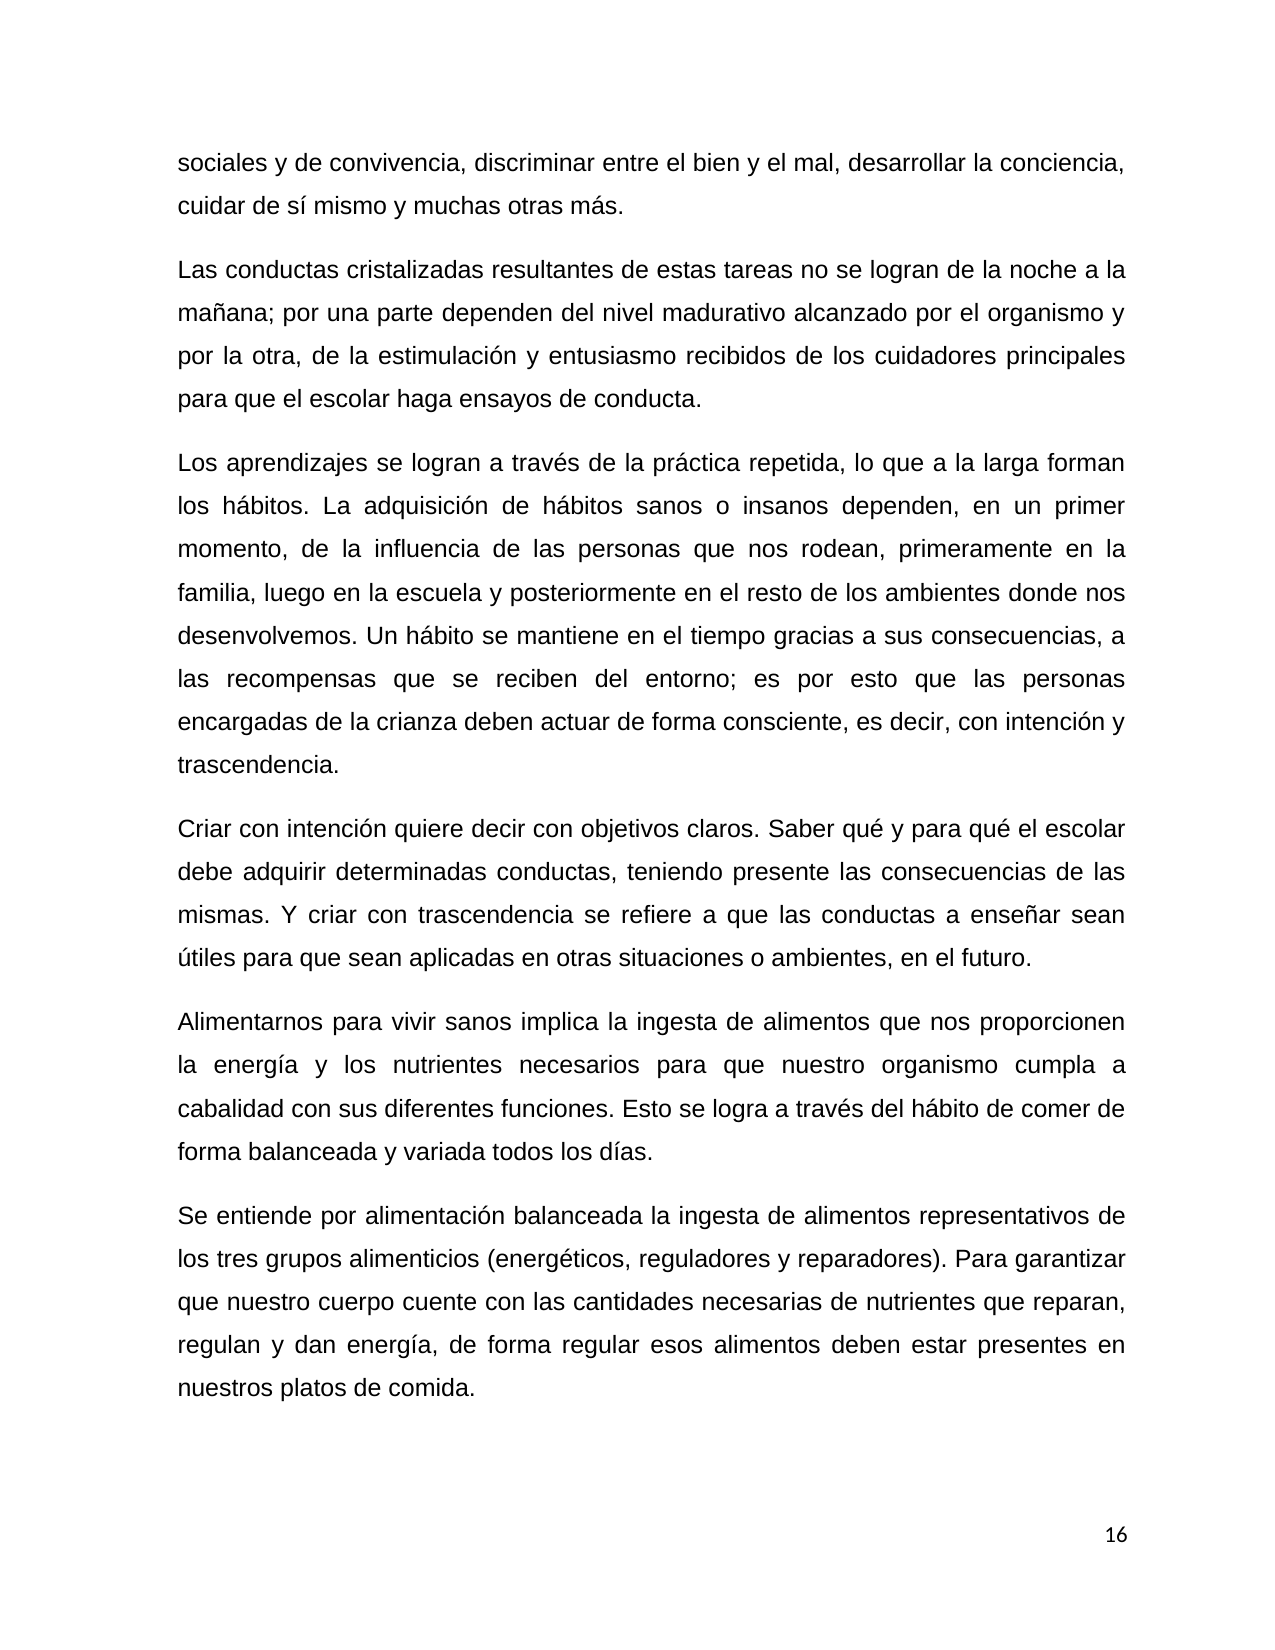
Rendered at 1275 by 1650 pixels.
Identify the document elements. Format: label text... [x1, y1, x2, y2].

text Las conductas cristalizadas resultantes de estas tareas no se logran de la noche a la mañana; por una parte dependen del nivel madurativo alcanzado por el organismo y por la otra, de la estimulación y entusiasmo recibidos de los cuidadores principales para que el escolar haga ensayos de conducta. [177, 255, 1127, 413]
text Los aprendizajes se logran a través de la práctica repetida, lo que a la larga forman los hábitos. La adquisición de hábitos sanos o insanos dependen, en un primer momento, de la influencia de las personas que nos rodean, primeramente en la familia, luego en la escuela y posteriormente en el resto de los ambientes donde nos desenvolvemos. Un hábito se mantiene en el tiempo gracias a sus consecuencias, a las recompensas que se reciben del entorno; es por esto que las personas encargadas de la crianza deben actuar de forma consciente, es decir, con intención y trascendencia. [177, 448, 1127, 779]
text Alimentarnos para vivir sanos implica la ingesta de alimentos que nos proporcionen la energía y los nutrientes necesarios para que nuestro organismo cumpla a cabalidad con sus diferentes funciones. Esto se logra a través del hábito de comer de forma balanceada y variada todos los días. [177, 1007, 1127, 1165]
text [177, 148, 1127, 219]
text Se entiende por alimentación balanceada la ingesta de alimentos representativos de los tres grupos alimenticios (energéticos, reguladores y reparadores). Para garantizar que nuestro cuerpo cuente con las cantidades necesarias de nutrientes que reparan, regulan y dan energía, de forma regular esos alimentos deben estar presentes en nuestros platos de comida. [177, 1201, 1127, 1402]
text Criar con intención quiere decir con objetivos claros. Saber qué y para qué el escolar debe adquirir determinadas conductas, teniendo presente las consecuencias de las mismas. Y criar con trascendencia se refiere a que las conductas a enseñar sean útiles para que sean aplicadas en otras situaciones o ambientes, en el futuro. [177, 814, 1127, 972]
